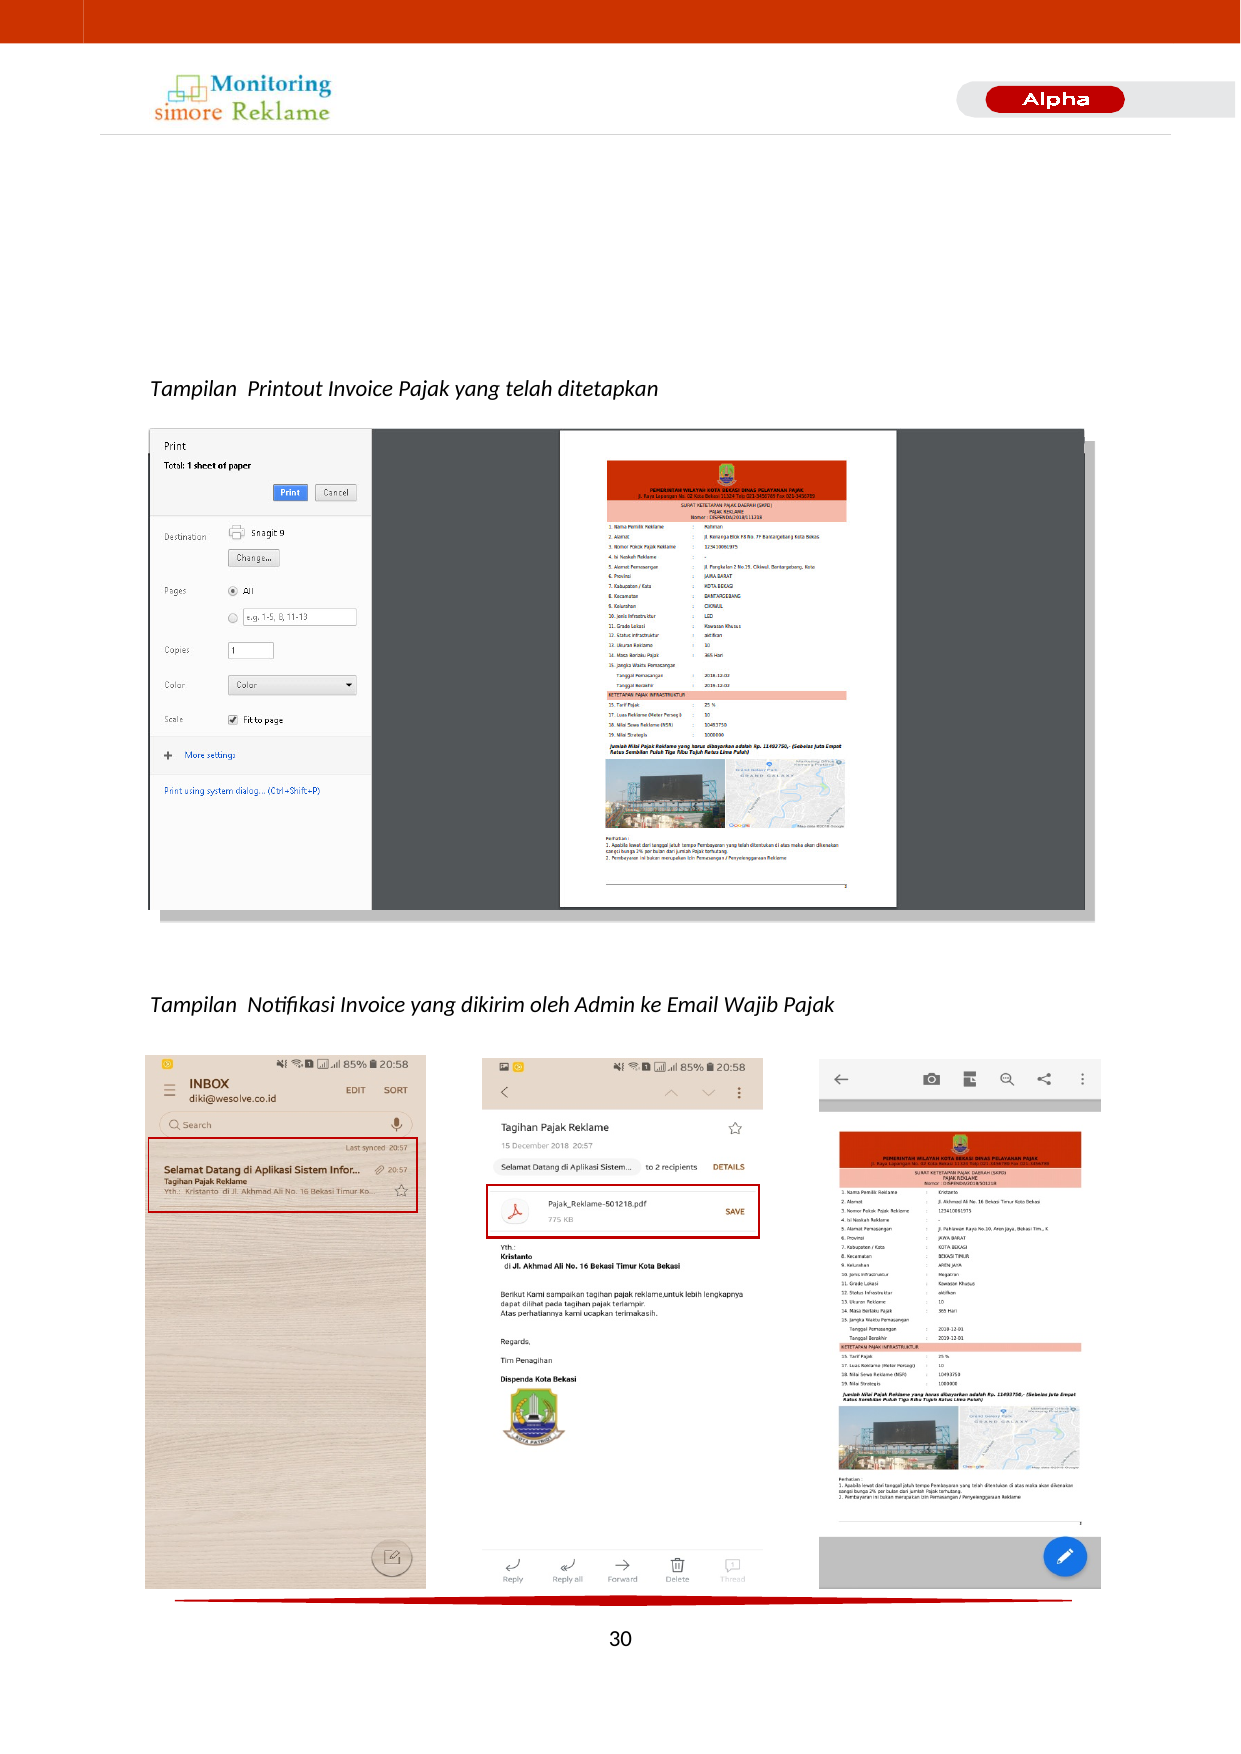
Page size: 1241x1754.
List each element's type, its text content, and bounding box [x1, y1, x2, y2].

text Tampilan Notifikasi Invoice yang dikirim oleh Admin ke Email Wajib Pajak [150, 991, 1090, 1019]
picture [148, 428, 1085, 910]
text Tampilan Printout Invoice Pajak yang telah ditetapkan [150, 374, 1090, 402]
picture [819, 1059, 1101, 1589]
picture [482, 1058, 763, 1590]
picture [149, 63, 339, 128]
picture [145, 1055, 426, 1589]
